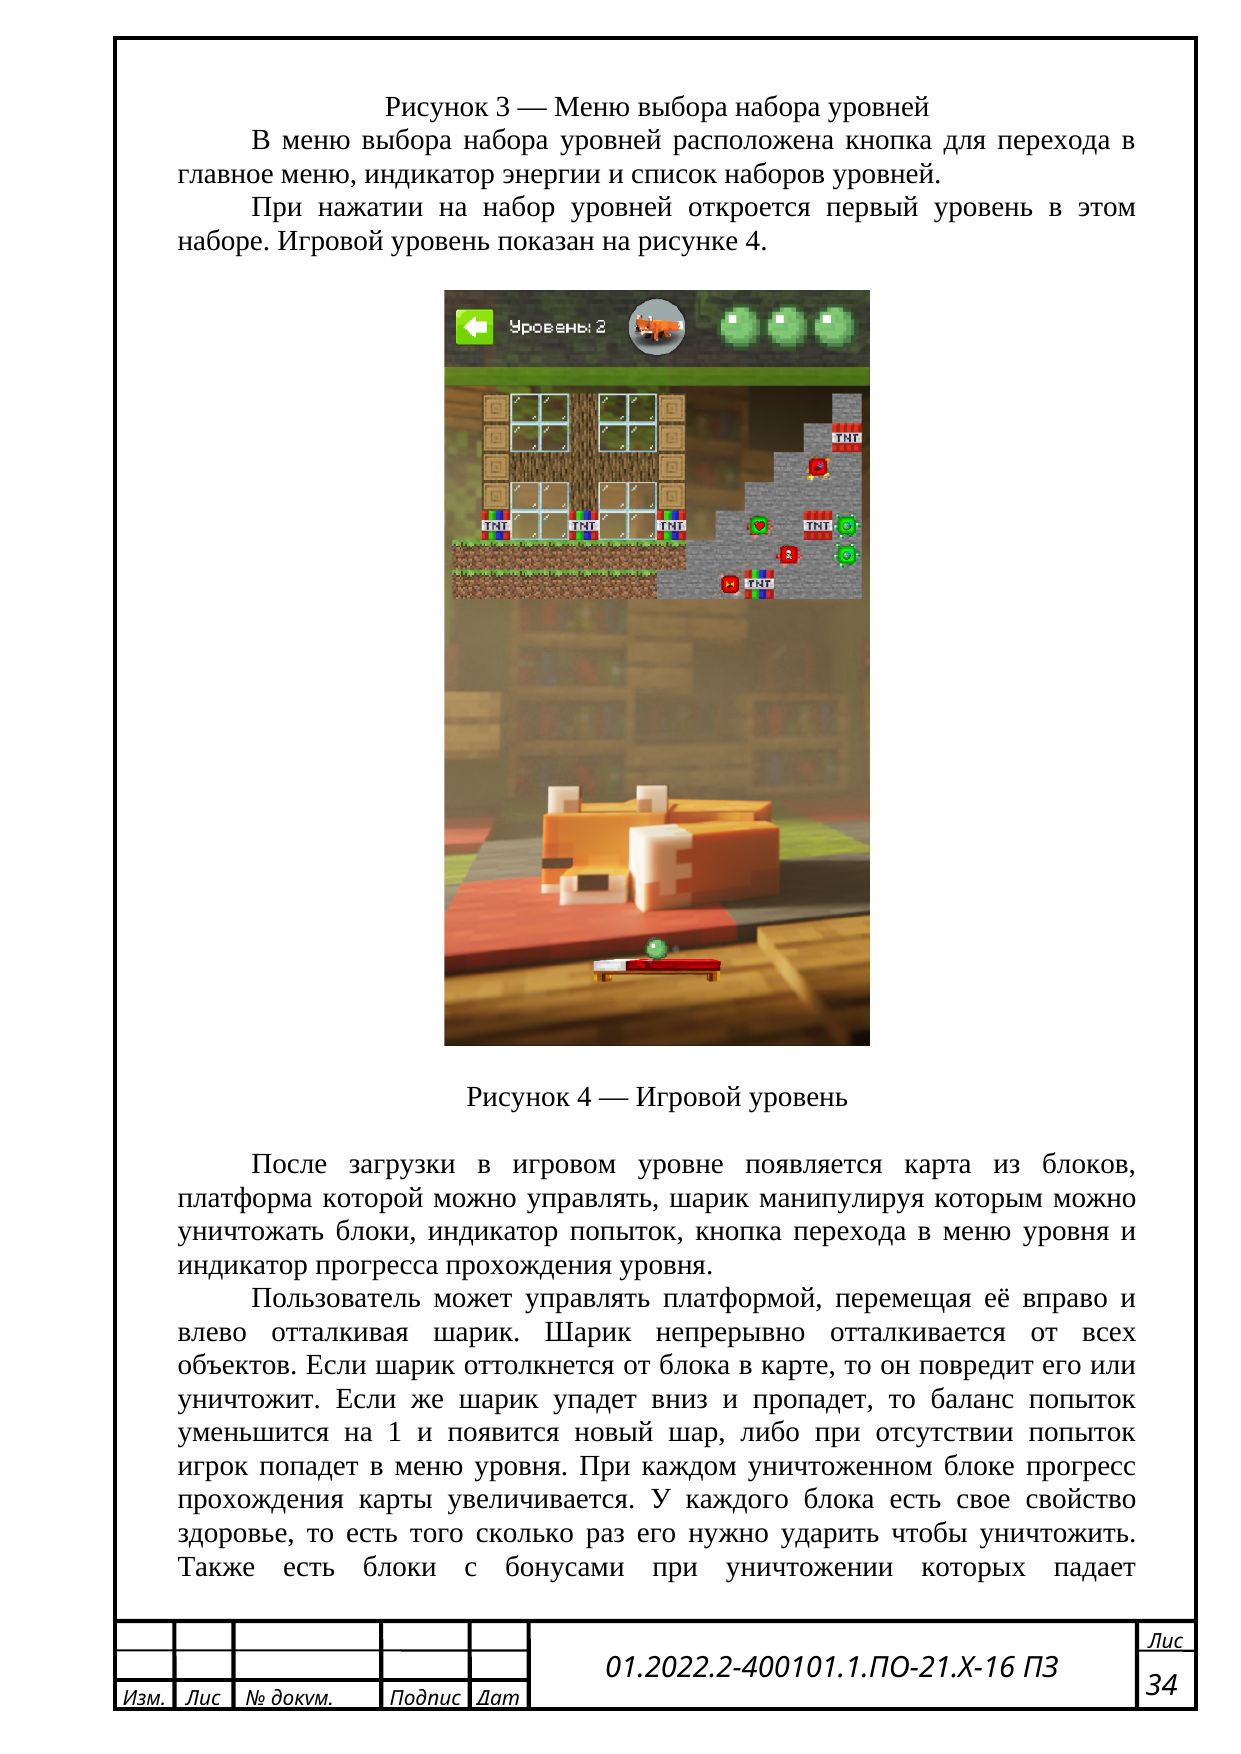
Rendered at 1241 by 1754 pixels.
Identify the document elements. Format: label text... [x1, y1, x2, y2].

picture [444, 290, 870, 1046]
text После загрузки в игровом уровне появляется карта из блоков, платформа которой можно управлять, шарик манипулируя которым можно уничтожать блоки, индикатор попыток, кнопка перехода в меню уровня и индикатор прогресса прохождения уровня. [177, 1146, 1137, 1280]
text При нажатии на набор уровней откроется первый уровень в этом наборе. Игровой уровень показан на рисунке 4. [177, 189, 1137, 256]
text В меню выбора набора уровней расположена кнопка для перехода в главное меню, индикатор энергии и список наборов уровней. [177, 122, 1137, 189]
text Рисунок 3 — Меню выбора набора уровней [177, 89, 1137, 122]
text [177, 1280, 1137, 1582]
text Рисунок 4 — Игровой уровень [177, 1079, 1137, 1113]
